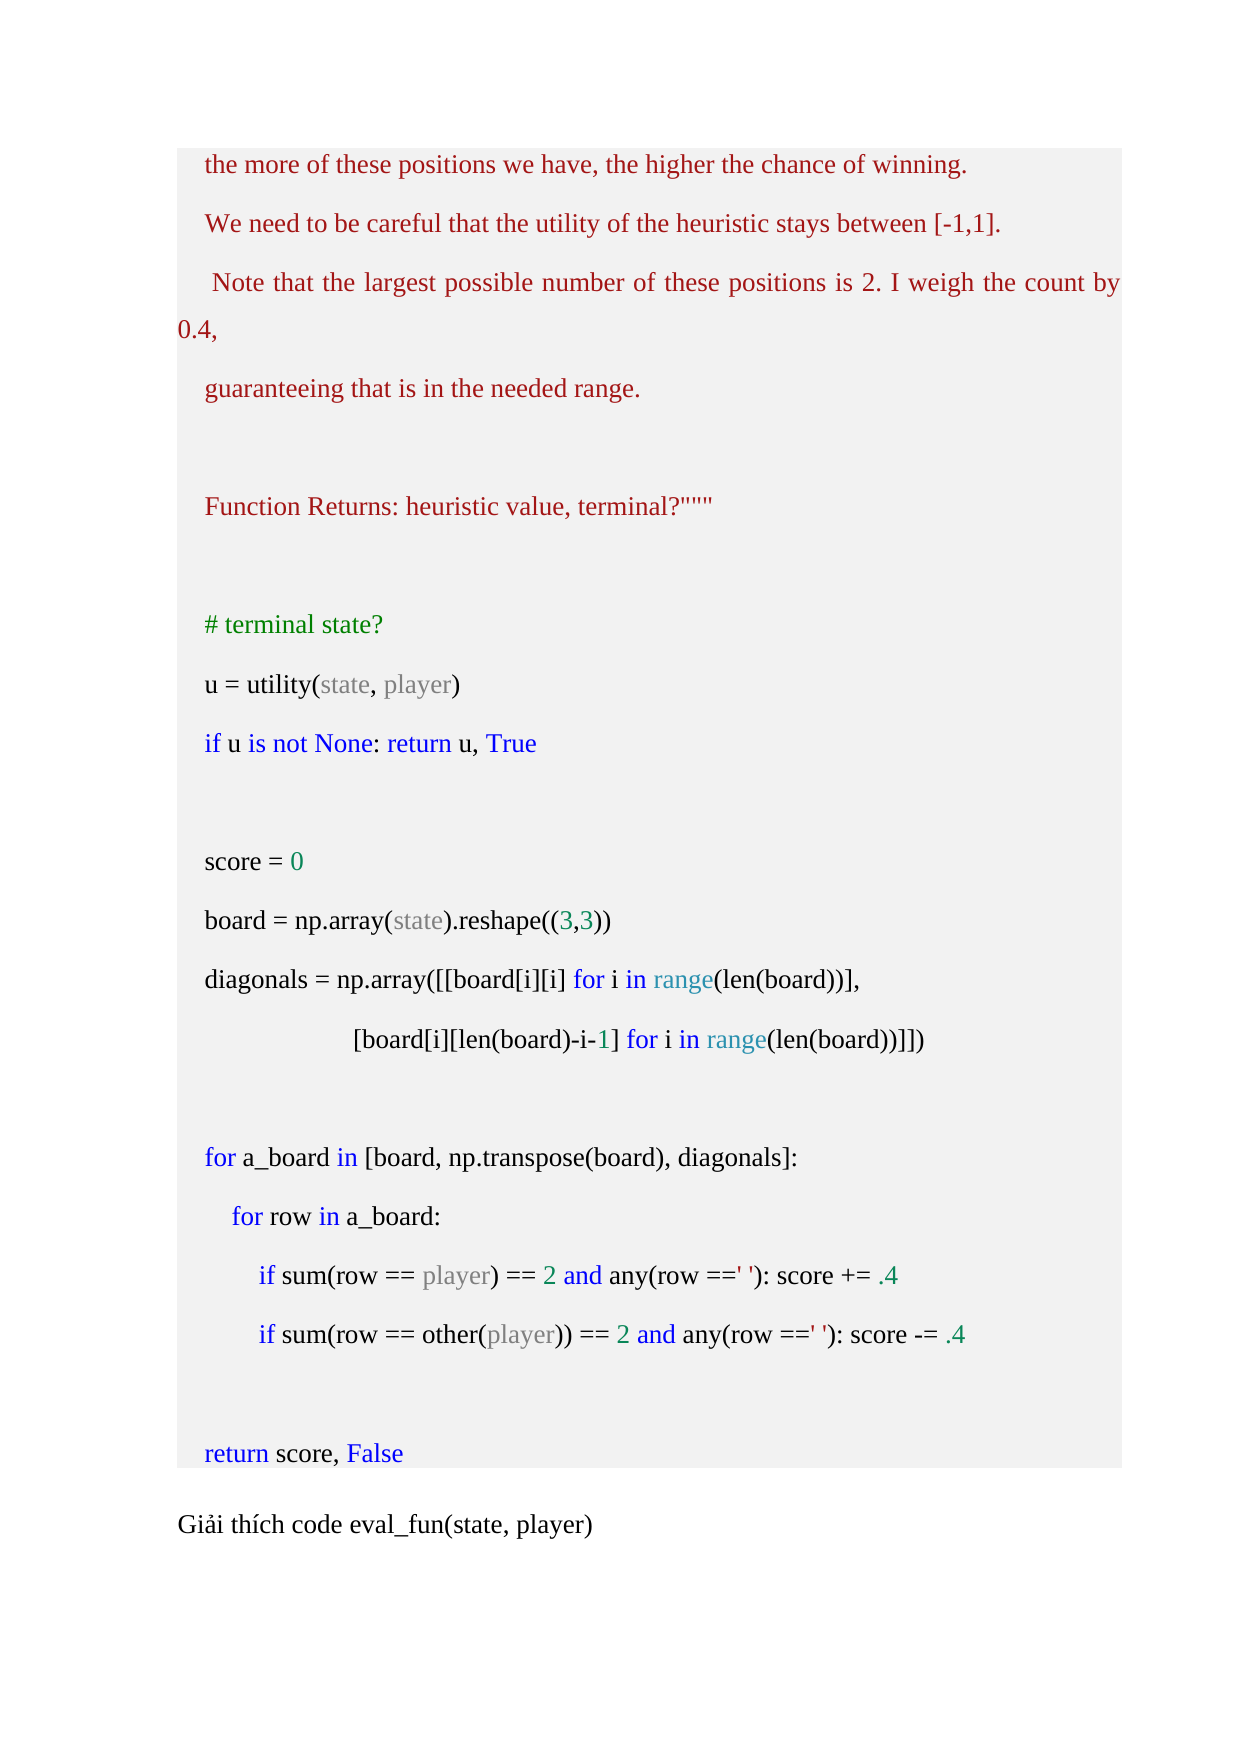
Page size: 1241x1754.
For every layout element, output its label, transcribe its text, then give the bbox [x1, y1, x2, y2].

text board = np.array(state).reshape((3,3)) [177, 904, 1122, 936]
text u = utility(state, player) [177, 668, 1122, 699]
text Note that the largest possible number of these positions is 2. I weigh the count by 0.4, [177, 266, 1122, 344]
text # terminal state? [177, 608, 1122, 640]
text [board[i][len(board)-i-1] for i in range(len(board))]]) [177, 1023, 1122, 1054]
text if sum(row == other(player)) == 2 and any(row ==' '): score -= .4 [177, 1318, 1122, 1350]
text Giải thích code eval_fun(state, player) [177, 1508, 1122, 1540]
text for a_board in [board, np.transpose(board), diagonals]: [177, 1141, 1122, 1172]
text We need to be careful that the utility of the heuristic stays between [-1,1]. [177, 207, 1122, 238]
text the more of these positions we have, the higher the chance of winning. [177, 148, 1122, 179]
text score = 0 [177, 845, 1122, 876]
text guaranteeing that is in the needed range. [177, 372, 1122, 403]
text if u is not None: return u, True [177, 727, 1122, 758]
text Function Returns: heuristic value, terminal?""" [177, 490, 1122, 521]
text return score, False [177, 1437, 1122, 1468]
text if sum(row == player) == 2 and any(row ==' '): score += .4 [177, 1259, 1122, 1291]
text diagonals = np.array([[board[i][i] for i in range(len(board))], [177, 963, 1122, 995]
text for row in a_board: [177, 1200, 1122, 1231]
